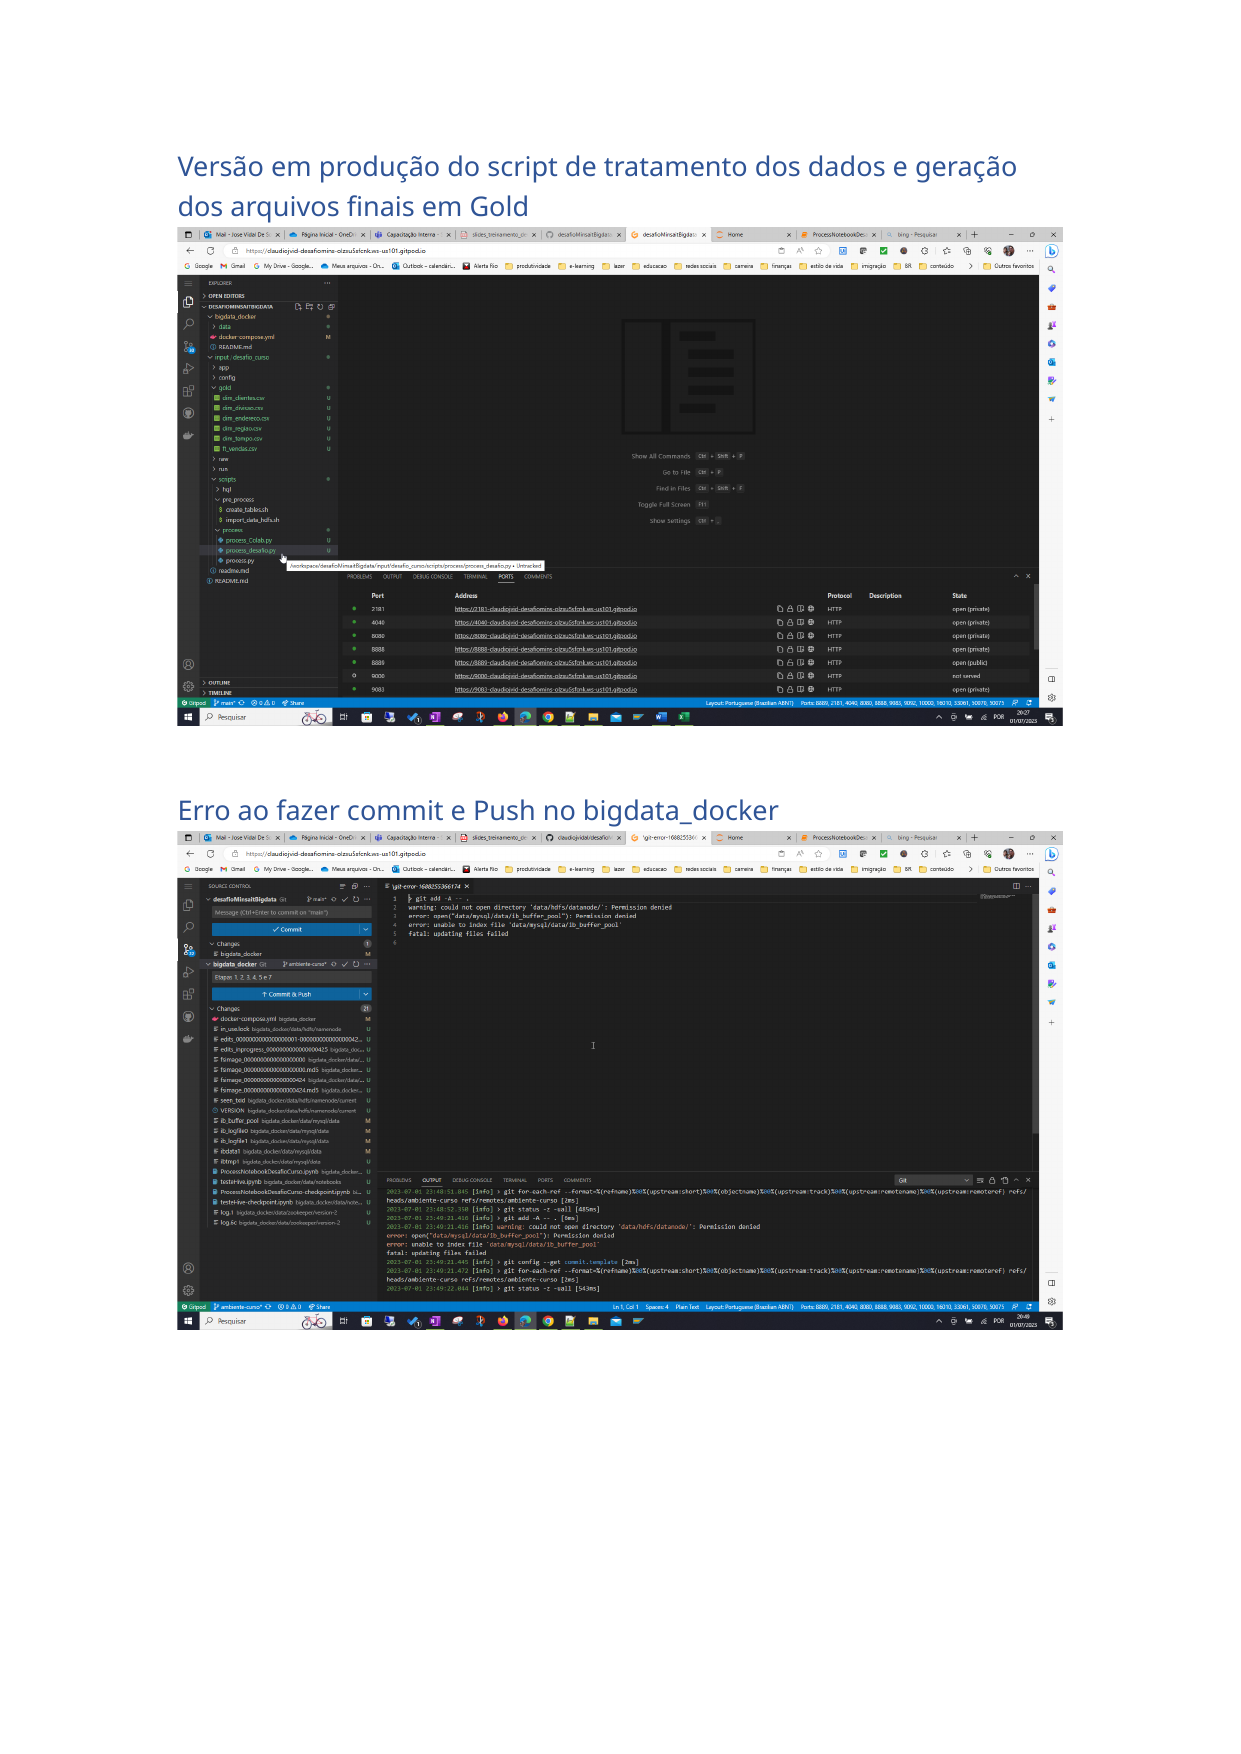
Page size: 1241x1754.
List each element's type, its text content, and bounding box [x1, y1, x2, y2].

picture [177, 227, 1063, 726]
subtitle Versão em produção do script de tratamento dos dados e geração dos arquivos finais em Gold [177, 148, 1063, 224]
subtitle Erro ao fazer commit e Push no bigdata_docker [177, 791, 1063, 828]
picture [177, 831, 1063, 1330]
